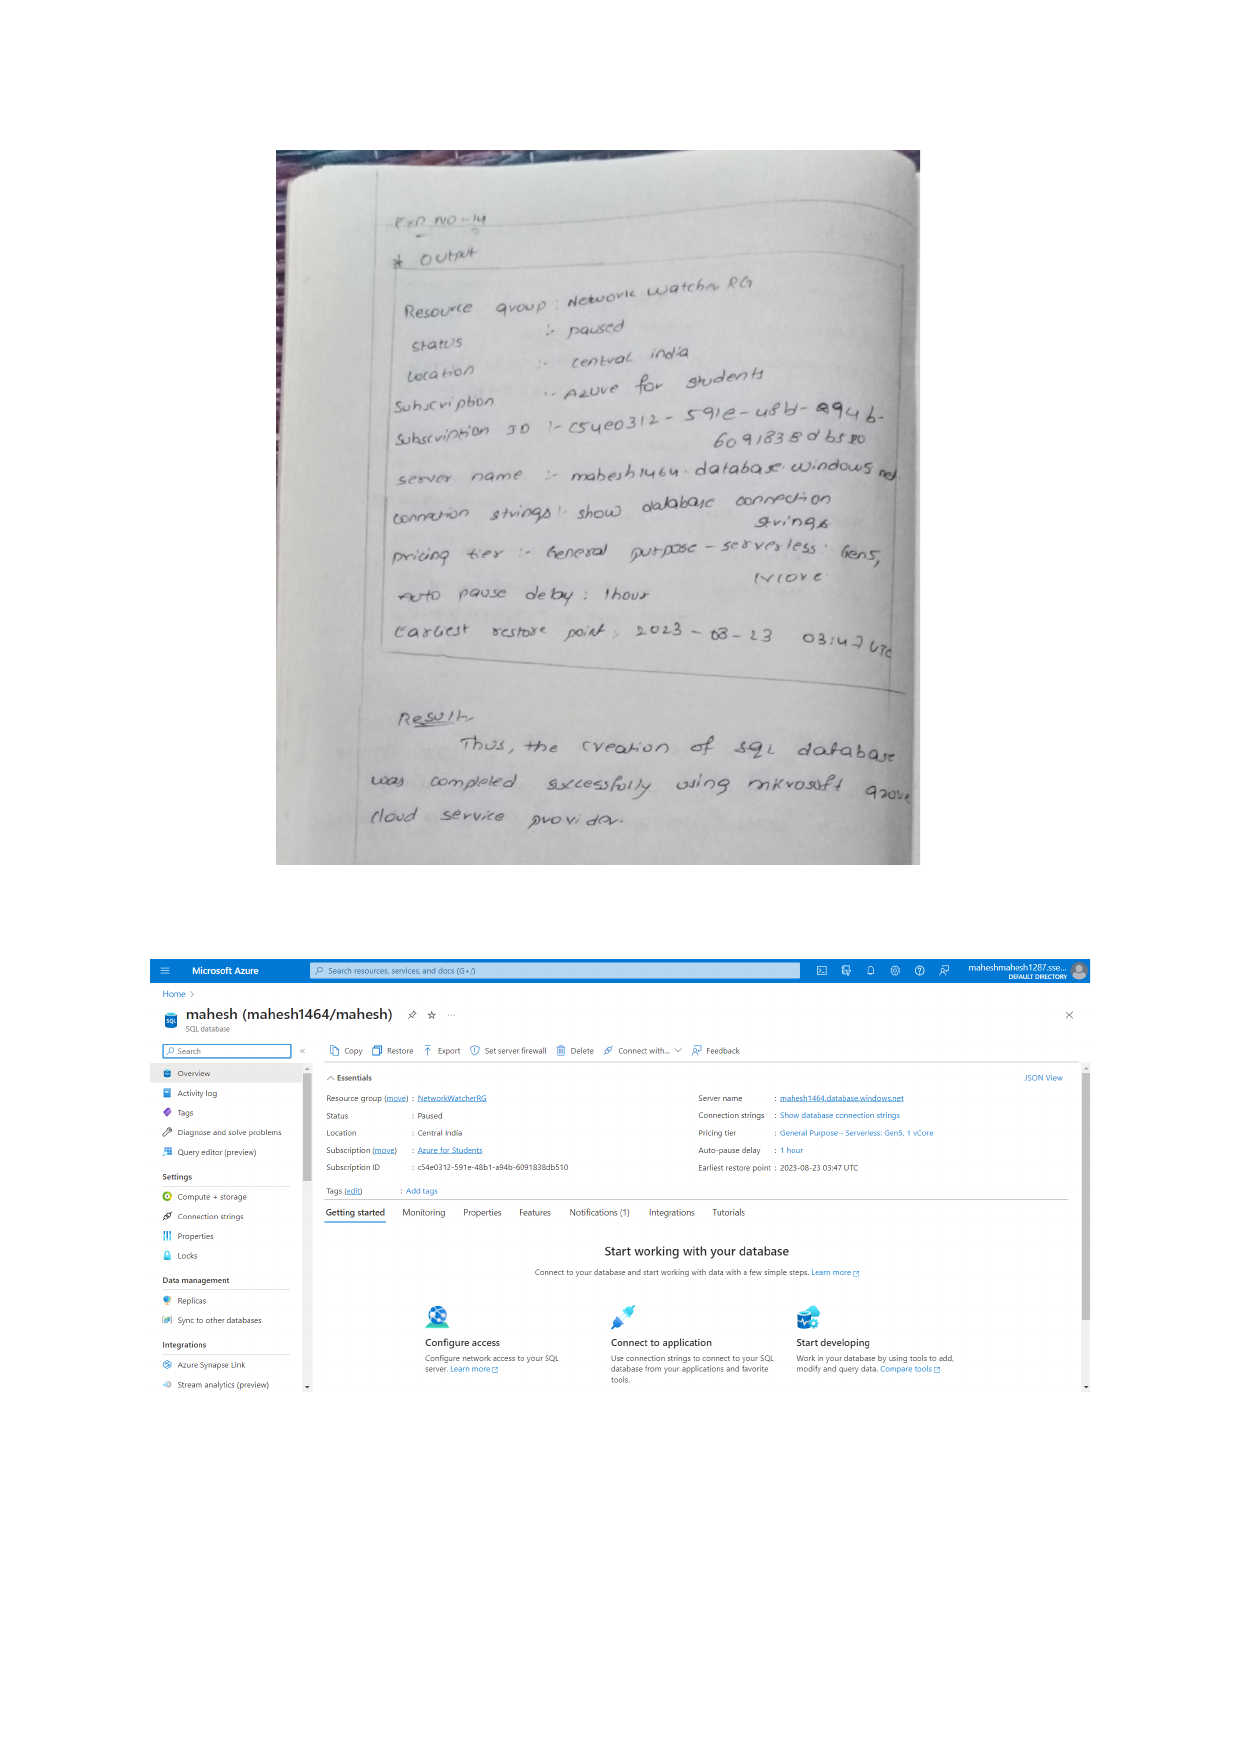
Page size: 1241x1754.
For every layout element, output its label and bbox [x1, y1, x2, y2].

picture [276, 150, 921, 865]
picture [150, 959, 1091, 1392]
